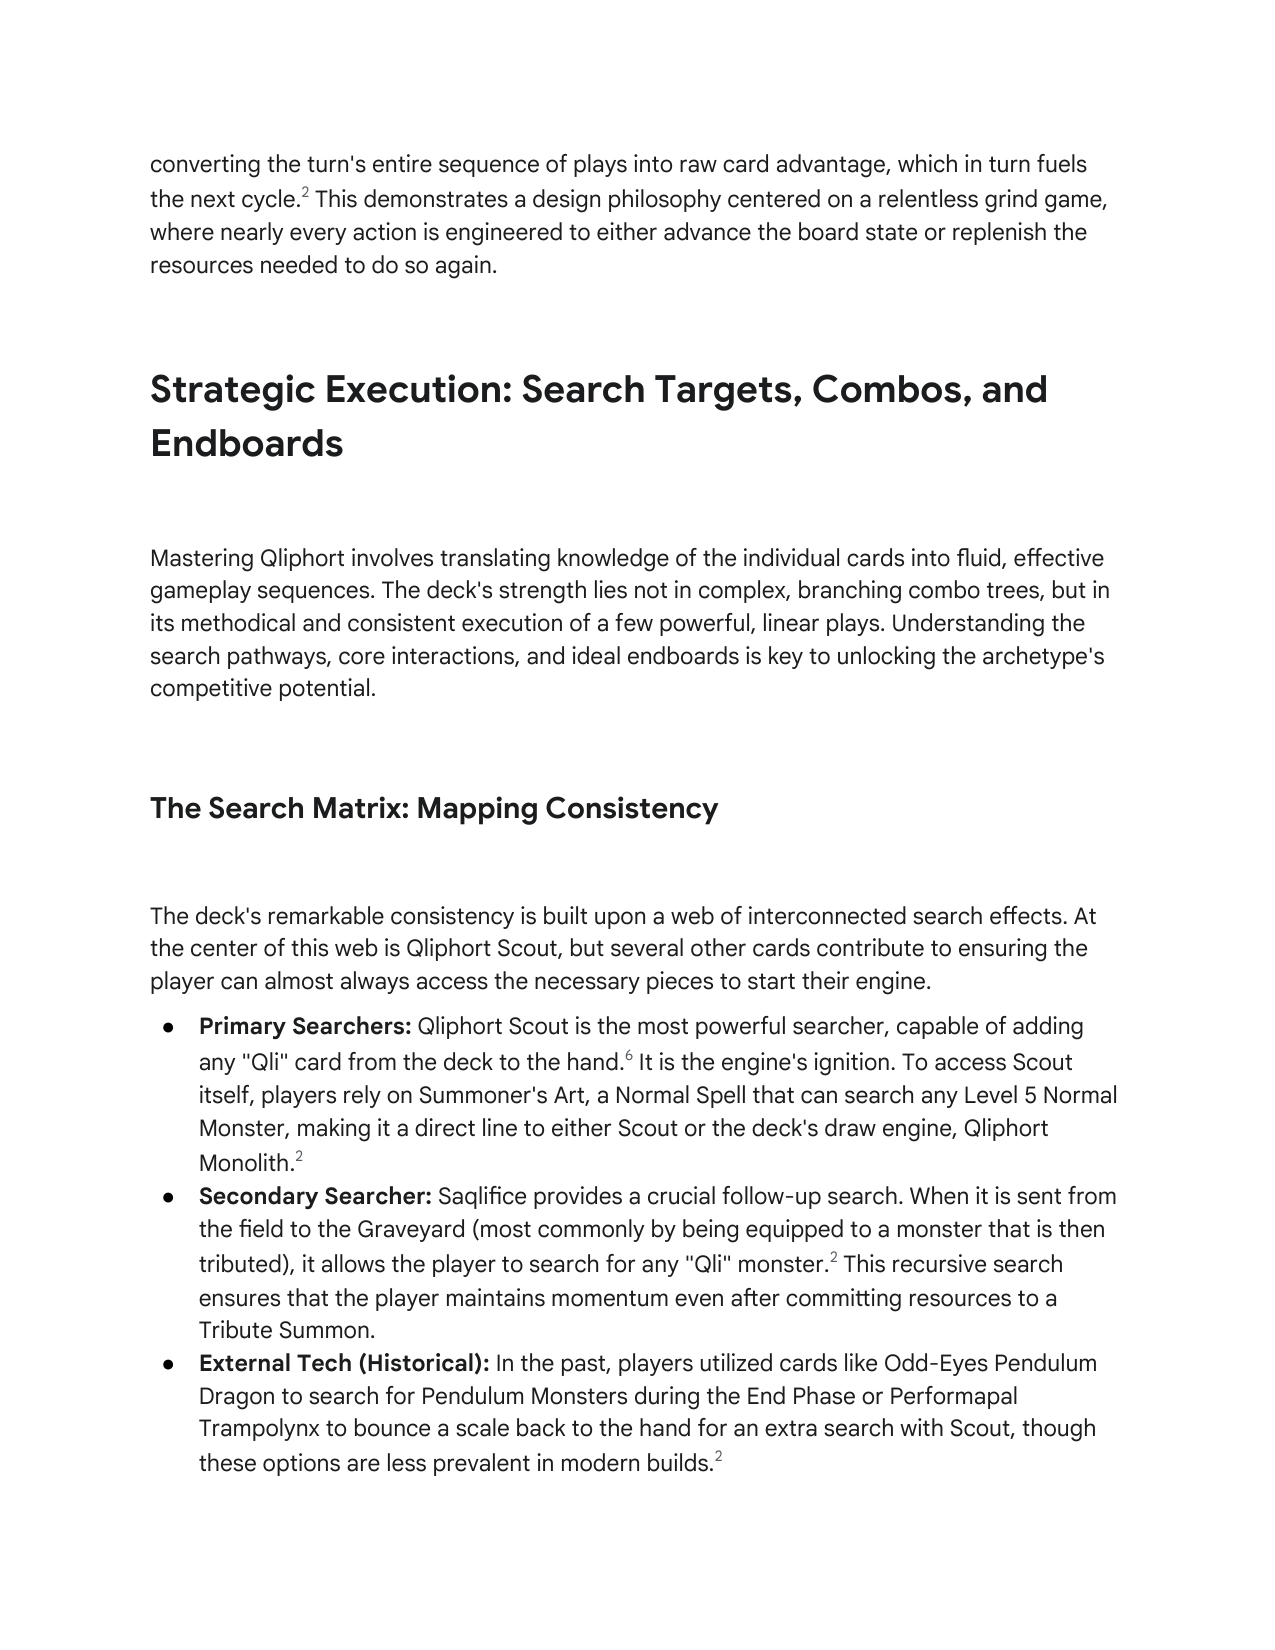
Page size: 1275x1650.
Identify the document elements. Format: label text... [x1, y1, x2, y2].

list Primary Searchers: Qliphort Scout is the most powerful searcher, capable of adding any "Qli" card from the deck to the hand.6 It is the engine's ignition. To access Scout itself, players rely on Summoner's Art, a Normal Spell that can search any Level 5 Normal Monster, making it a direct line to either Scout or the deck's draw engine, Qliphort Monolith.2 [161, 1013, 1125, 1178]
text The deck's remarkable consistency is built upon a web of interconnected search effects. At the center of this web is Qliphort Scout, but several other cards contribute to ensuring the player can almost always access the necessary pieces to start their engine. [150, 902, 1125, 996]
text Mastering Qliphort involves translating knowledge of the individual cards into fluid, effective gameplay sequences. The deck's strength lies not in complex, branching combo trees, but in its methodical and consistent execution of a few powerful, linear plays. Understanding the search pathways, core interactions, and ideal endboards is key to unlocking the archetype's competitive potential. [150, 544, 1125, 703]
list Secondary Searcher: Saqlifice provides a crucial follow-up search. When it is sent from the field to the Graveyard (most commonly by being equipped to a monster that is then tributed), it allows the player to search for any "Qli" monster.2 This recursive search ensures that the player maintains momentum even after committing resources to a Tribute Summon. [161, 1183, 1125, 1345]
subtitle The Search Matrix: Mapping Consistency [150, 790, 1125, 827]
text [150, 150, 1125, 280]
subtitle Strategic Execution: Search Targets, Combos, and Endboards [150, 367, 1125, 467]
list External Tech (Historical): In the past, players utilized cards like Odd-Eyes Pendulum Dragon to search for Pendulum Monsters during the End Phase or Performapal Trampolynx to bounce a scale back to the hand for an extra search with Scout, though these options are less prevalent in modern builds.2 [161, 1349, 1125, 1479]
